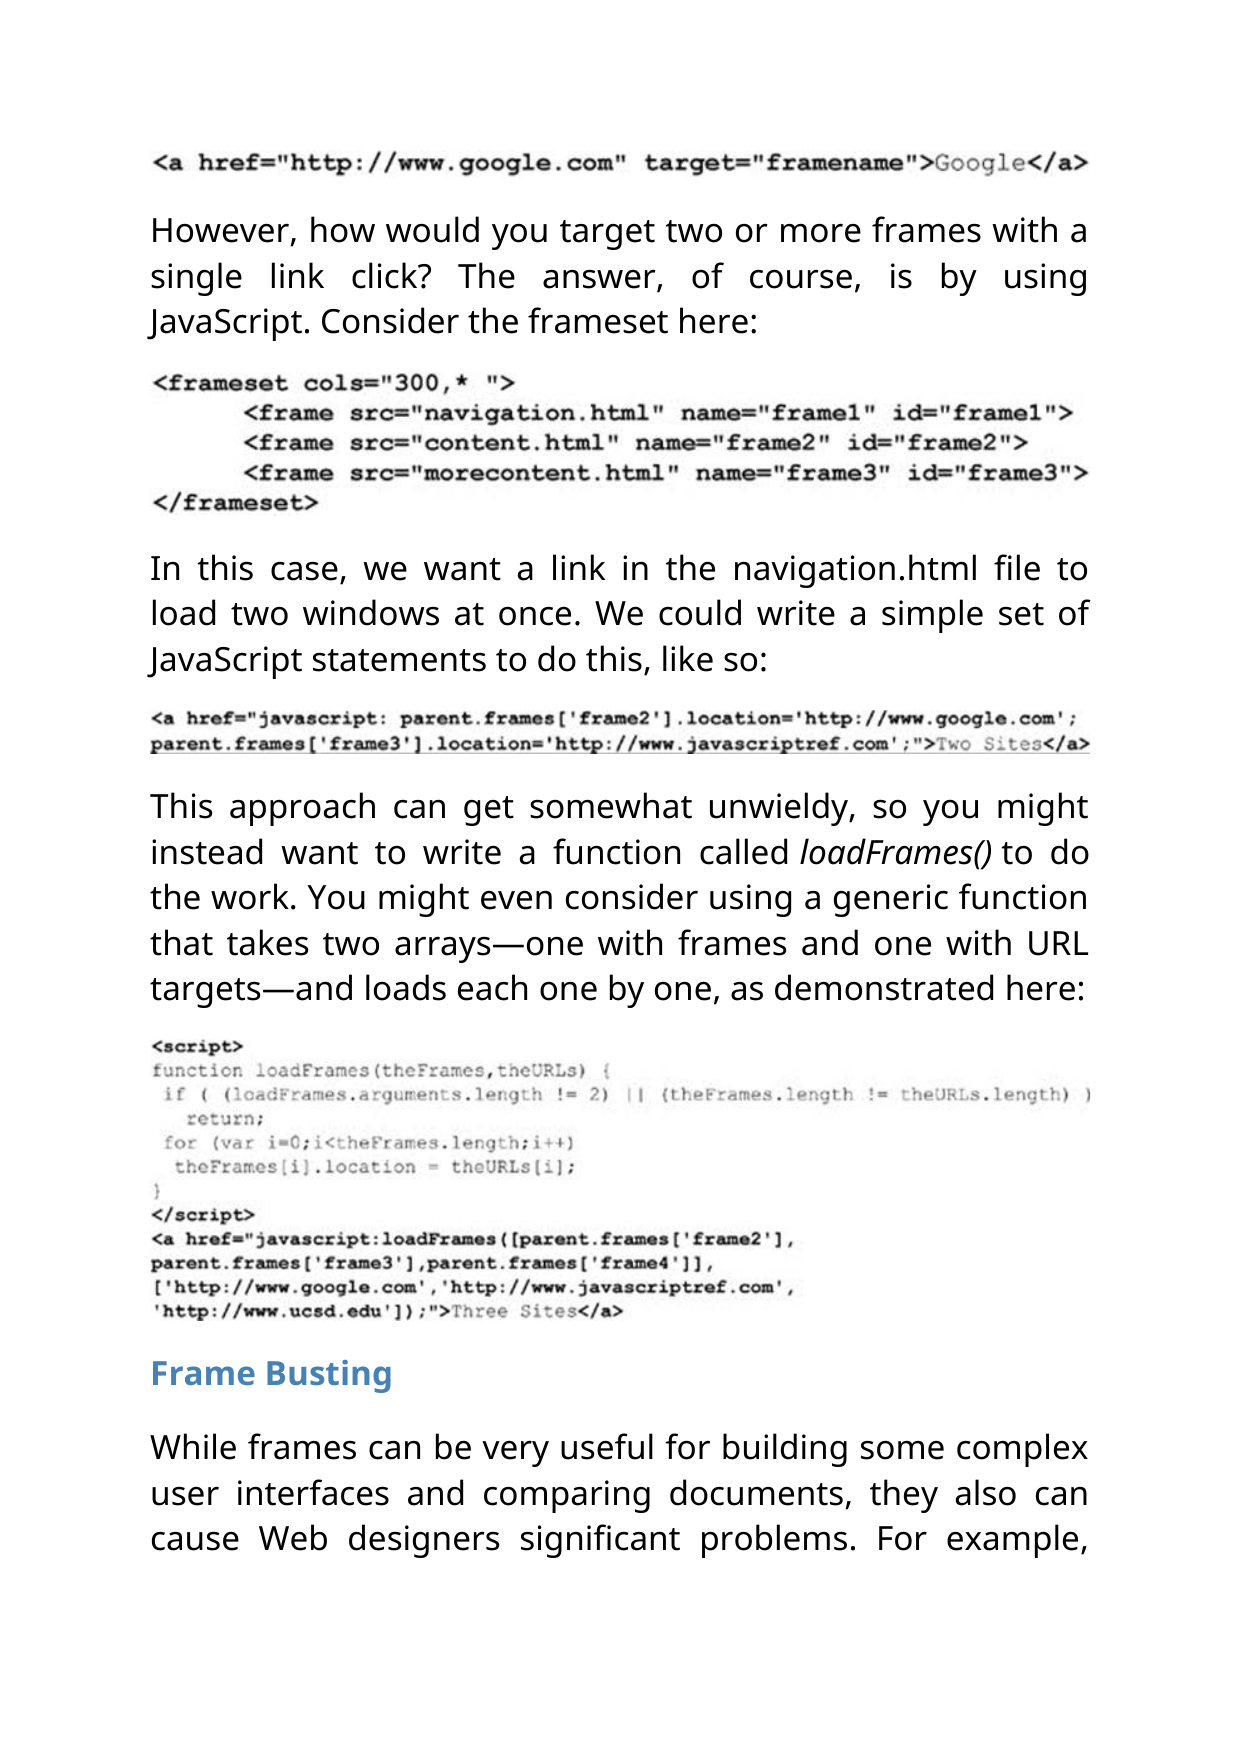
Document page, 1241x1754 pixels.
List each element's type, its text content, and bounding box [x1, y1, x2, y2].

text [150, 1424, 1090, 1560]
picture [150, 372, 1091, 516]
picture [150, 1039, 1091, 1321]
text Frame Busting [150, 1349, 1090, 1395]
picture [150, 710, 1091, 754]
picture [150, 150, 1091, 178]
text This approach can get somewhat unwieldy, so you might instead want to write a function called loadFrames() to do the work. You might even consider using a generic function that takes two arrays—one with frames and one with URL targets—and loads each one by one, as demonstrated here: [150, 783, 1090, 1010]
text In this case, we want a link in the navigation.html file to load two windows at once. We could write a simple set of JavaScript statements to do this, like so: [150, 544, 1090, 681]
text However, how would you target two or more frames with a single link click? The answer, of course, is by using JavaScript. Consider the frameset here: [150, 207, 1090, 343]
